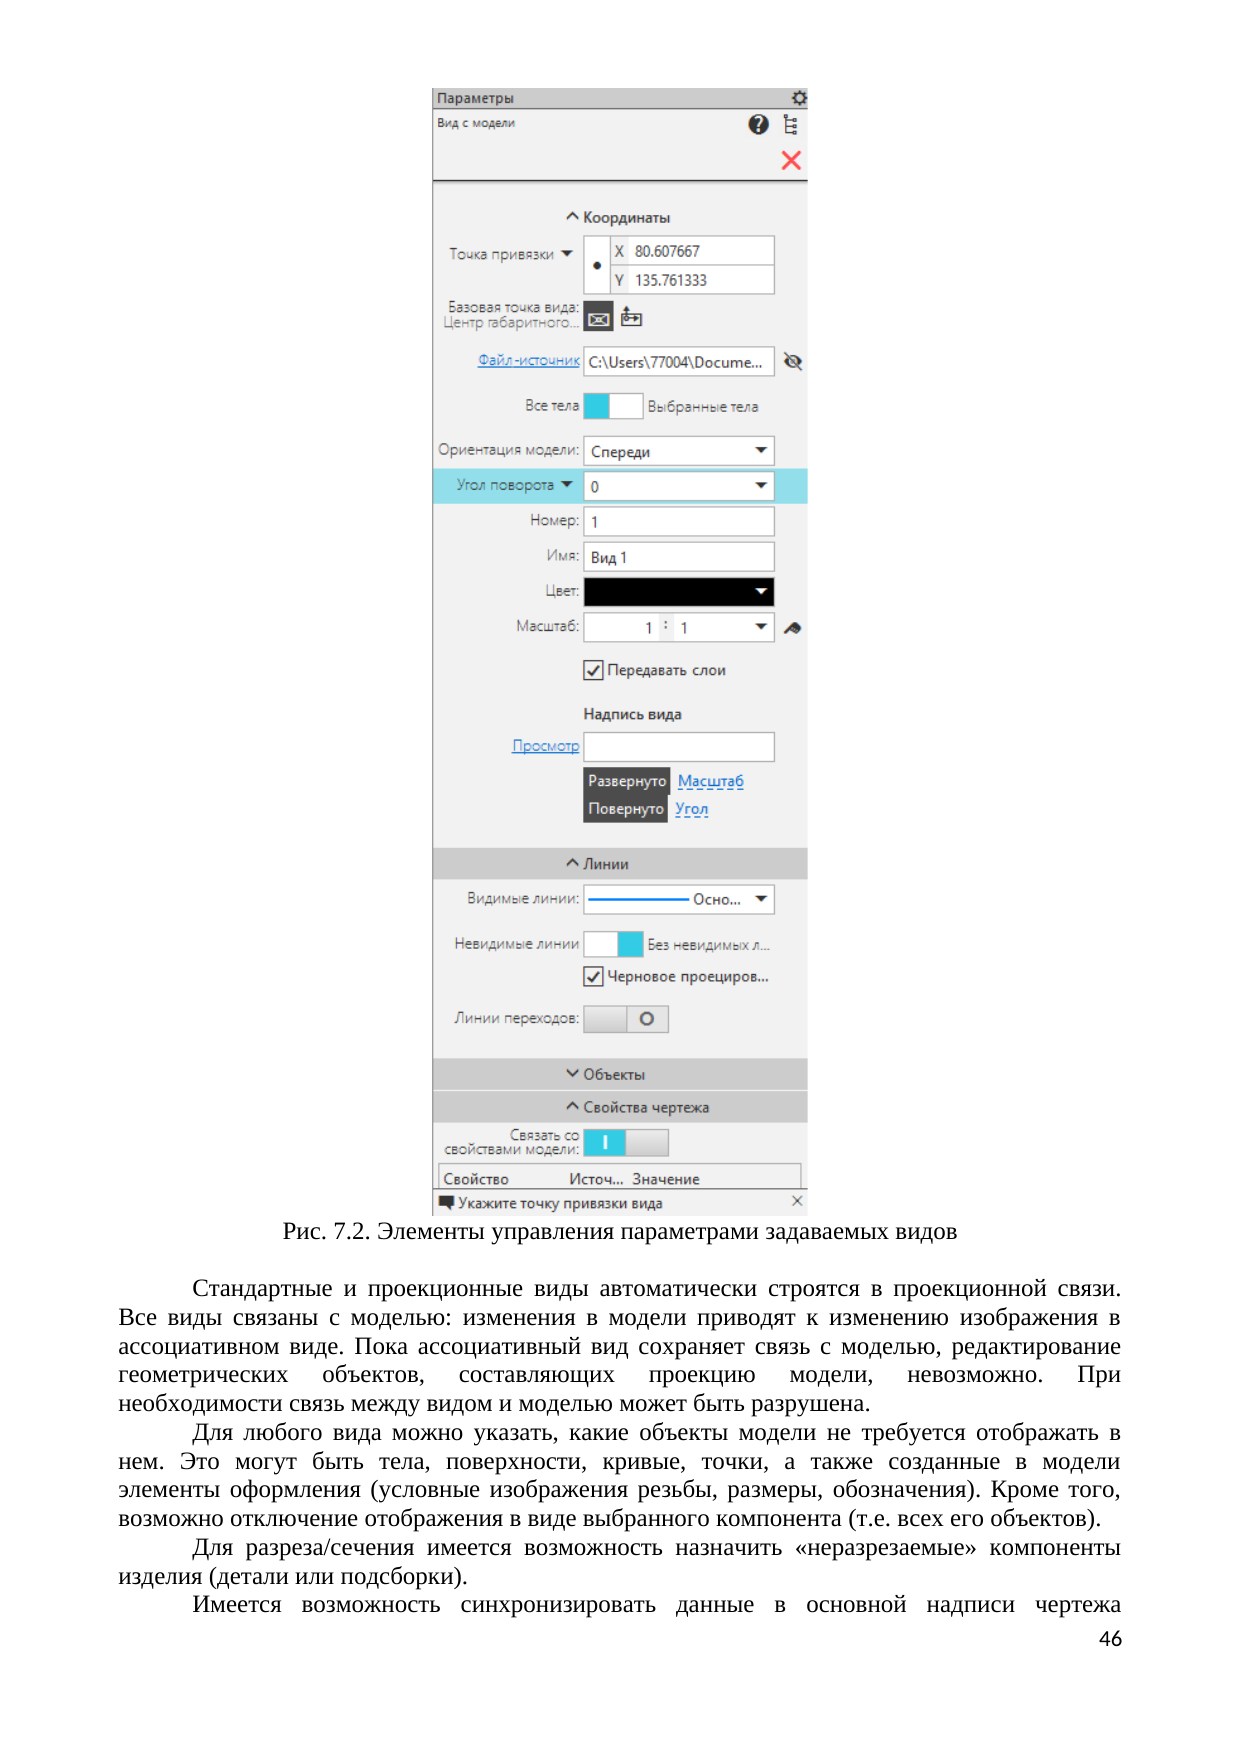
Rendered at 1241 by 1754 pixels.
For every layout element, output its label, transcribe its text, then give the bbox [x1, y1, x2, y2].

text Стандартные и проекционные виды автоматически строятся в проекционной связи. Все виды связаны с моделью: изменения в модели приводят к изменению изображения в ассоциативном виде. Пока ассоциативный вид сохраняет связь с моделью, редактирование геометрических объектов, составляющих проекцию модели, невозможно. При необходимости связь между видом и моделью может быть разрушена. [118, 1273, 1122, 1417]
text Рис. 7.2. Элементы управления параметрами задаваемых видов [118, 1216, 1122, 1244]
text Для разреза/сечения имеется возможность назначить «неразрезаемые» компоненты изделия (детали или подсборки). [118, 1532, 1122, 1589]
picture [432, 88, 808, 1216]
text Для любого вида можно указать, какие объекты модели не требуется отображать в нем. Это могут быть тела, поверхности, кривые, точки, а также созданные в модели элементы оформления (условные изображения резьбы, размеры, обозначения). Кроме того, возможно отключение отображения в виде выбранного компонента (т.е. всех его объектов). [118, 1417, 1122, 1532]
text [118, 1589, 1122, 1618]
